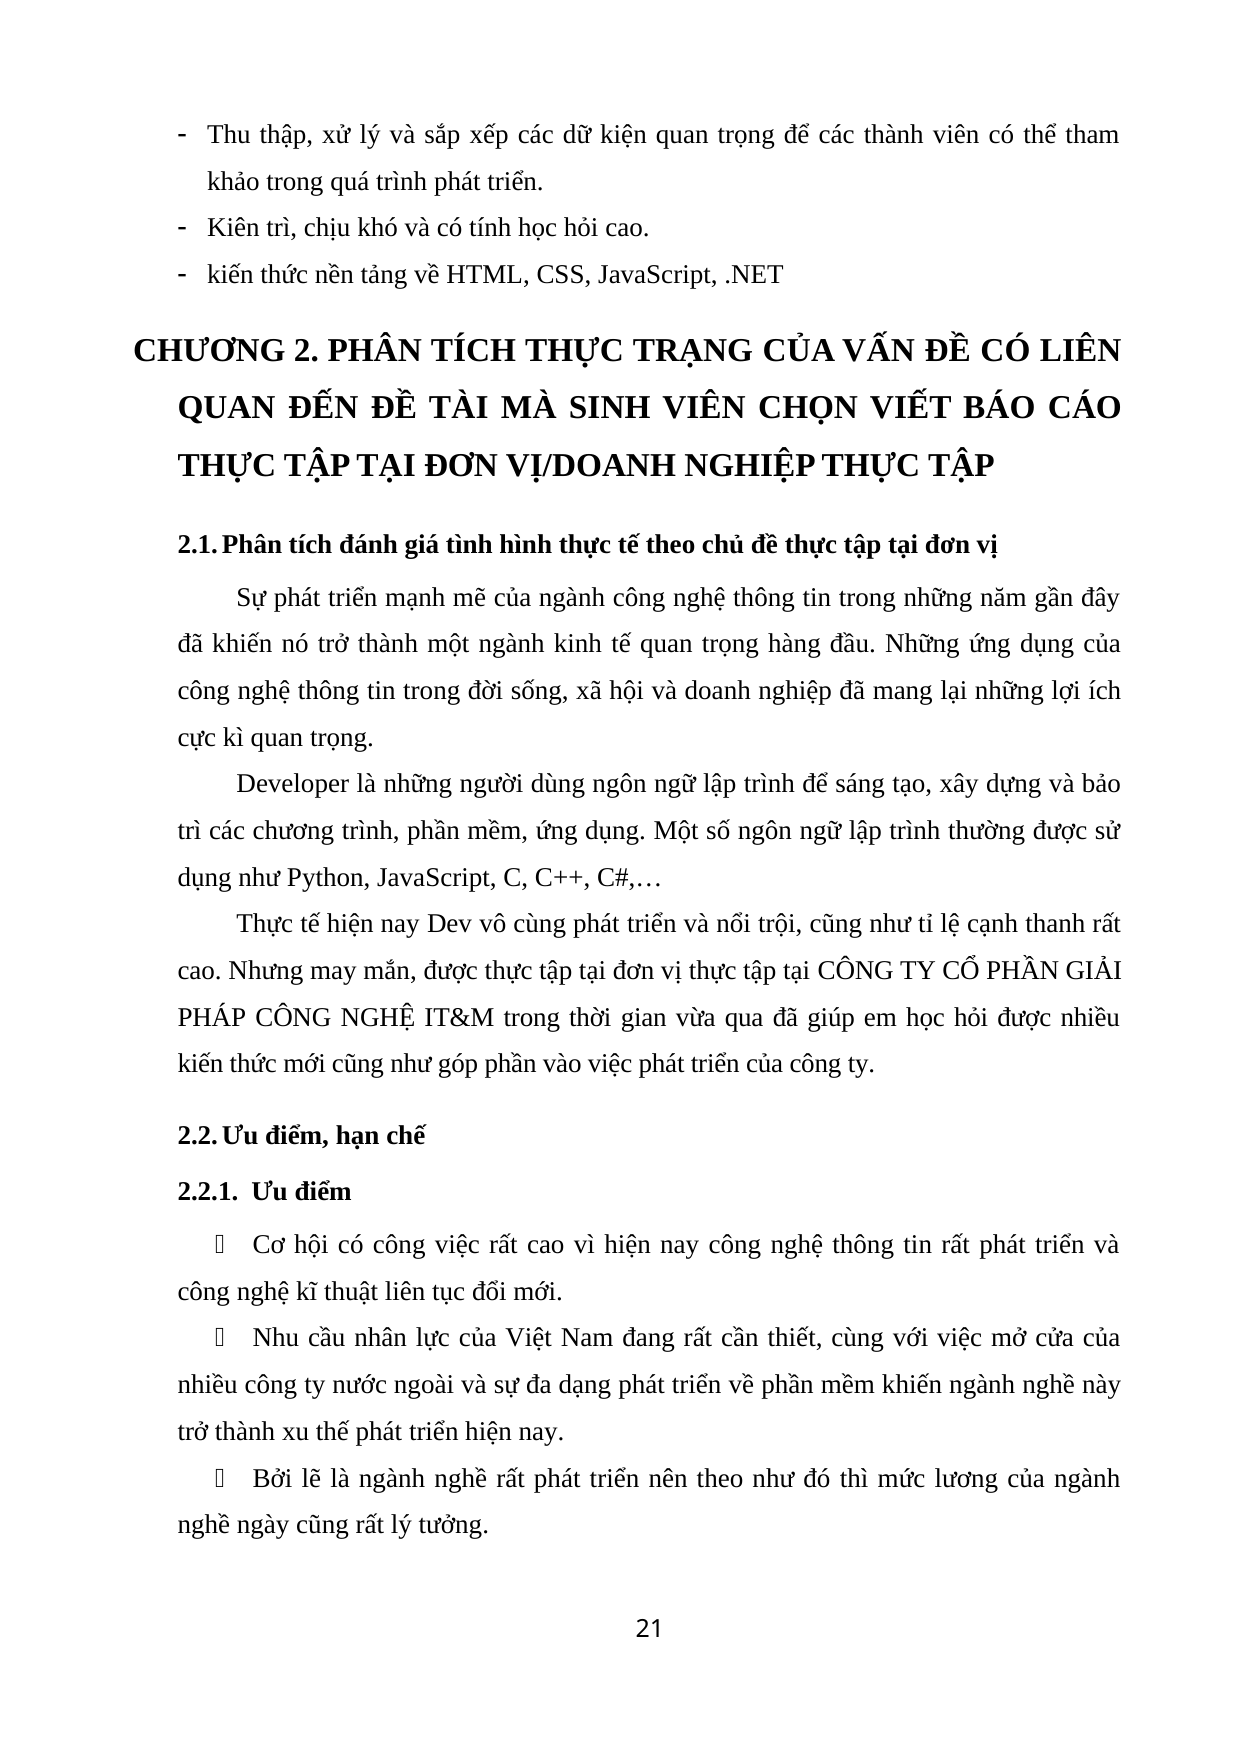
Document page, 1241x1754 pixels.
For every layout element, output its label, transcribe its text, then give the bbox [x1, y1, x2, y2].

list Nhu cầu nhân lực của Việt Nam đang rất cần thiết, cùng với việc mở cửa của nhiều công ty nước ngoài và sự đa dạng phát triển về phần mềm khiến ngành nghề này trở thành xu thế phát triển hiện nay. [177, 1322, 1122, 1368]
list kiến thức nền tảng về HTML, CSS, JavaScript, .NET [177, 258, 1122, 290]
text Sự phát triển mạnh mẽ của ngành công nghệ thông tin trong những năm gần đây đã khiến nó trở thành một ngành kinh tế quan trọng hàng đầu. Những ứng dụng của công nghệ thông tin trong đời sống, xã hội và doanh nghiệp đã mang lại những lợi ích cực kì quan trọng. [177, 581, 1122, 752]
list Bởi lẽ là ngành nghề rất phát triển nên theo như đó thì mức lương của ngành nghề ngày cũng rất lý tưởng. [177, 1462, 1122, 1539]
list Cơ hội có công việc rất cao vì hiện nay công nghệ thông tin rất phát triển và công nghệ kĩ thuật liên tục đổi mới. [177, 1228, 1122, 1306]
list Thu thập, xử lý và sắp xếp các dữ kiện quan trọng để các thành viên có thể tham khảo trong quá trình phát triển. [177, 118, 1122, 196]
text Ưu điểm, hạn chế [177, 1119, 1122, 1150]
text PHÂN TÍCH THỰC TRẠNG CỦA VẤN ĐỀ CÓ LIÊN QUAN ĐẾN ĐỀ TÀI MÀ SINH VIÊN CHỌN VIẾT BÁO CÁO THỰC TẬP TẠI ĐƠN VỊ/DOANH NGHIỆP THỰC TẬP [133, 330, 1122, 484]
text Developer là những người dùng ngôn ngữ lập trình để sáng tạo, xây dựng và bảo trì các chương trình, phần mềm, ứng dụng. Một số ngôn ngữ lập trình thường được sử dụng như Python, JavaScript, C, C++, C#,… [177, 767, 1122, 892]
text Thực tế hiện nay Dev vô cùng phát triển và nổi trội, cũng như tỉ lệ cạnh thanh rất cao. Nhưng may mắn, được thực tập tại đơn vị thực tập tại CÔNG TY CỔ PHẦN GIẢI PHÁP CÔNG NGHỆ IT&M trong thời gian vừa qua đã giúp em học hỏi được nhiều kiến thức mới cũng như góp phần vào việc phát triển của công ty. [177, 1032, 1122, 1078]
list Kiên trì, chịu khó và có tính học hỏi cao. [177, 212, 1122, 243]
list Nhu cầu nhân lực của Việt Nam đang rất cần thiết, cùng với việc mở cửa của nhiều công ty nước ngoài và sự đa dạng phát triển về phần mềm khiến ngành nghề này trở thành xu thế phát triển hiện nay. [177, 1399, 1122, 1446]
text Ưu điểm [177, 1175, 1122, 1206]
text Thực tế hiện nay Dev vô cùng phát triển và nổi trội, cũng như tỉ lệ cạnh thanh rất cao. Nhưng may mắn, được thực tập tại đơn vị thực tập tại CÔNG TY CỔ PHẦN GIẢI PHÁP CÔNG NGHỆ IT&M trong thời gian vừa qua đã giúp em học hỏi được nhiều kiến thức mới cũng như góp phần vào việc phát triển của công ty. [177, 907, 1122, 1001]
text Phân tích đánh giá tình hình thực tế theo chủ đề thực tập tại đơn vị [177, 528, 1122, 559]
